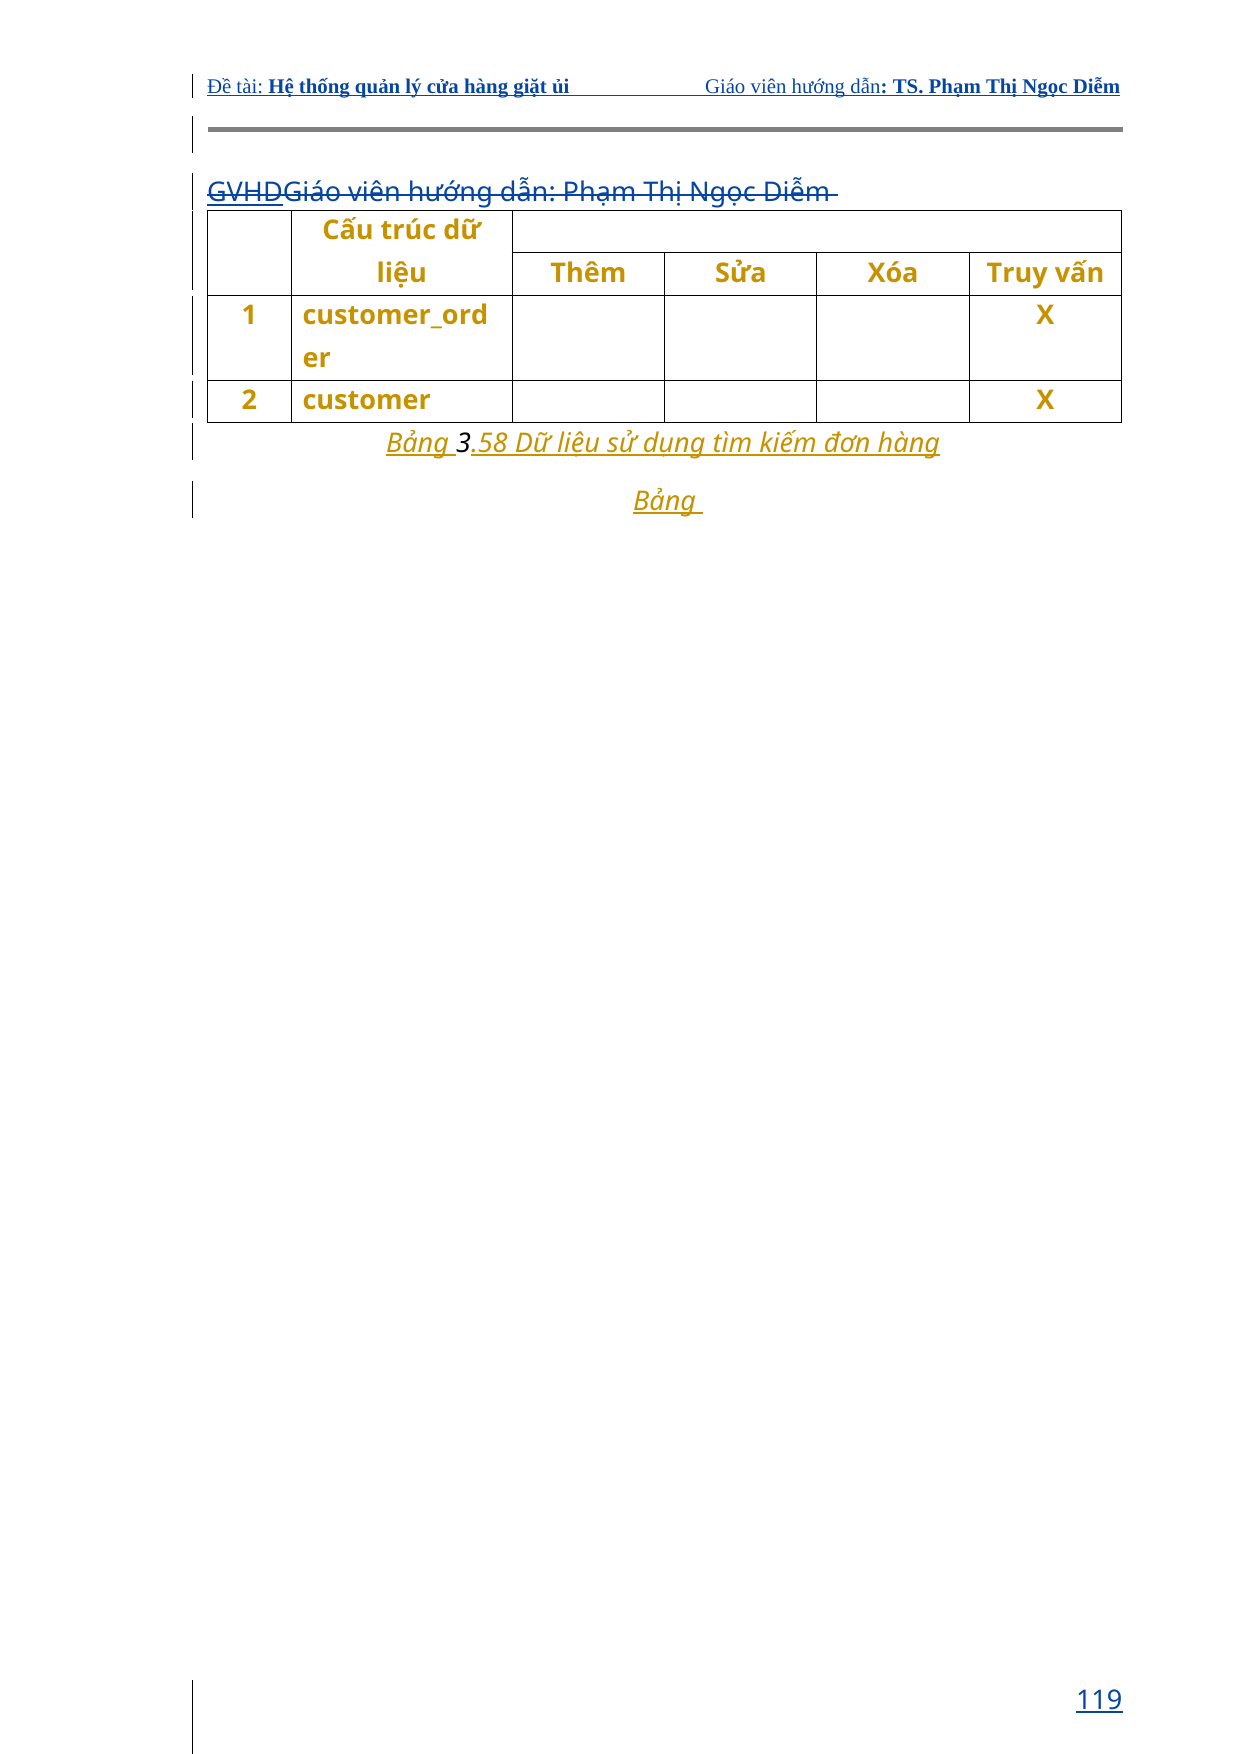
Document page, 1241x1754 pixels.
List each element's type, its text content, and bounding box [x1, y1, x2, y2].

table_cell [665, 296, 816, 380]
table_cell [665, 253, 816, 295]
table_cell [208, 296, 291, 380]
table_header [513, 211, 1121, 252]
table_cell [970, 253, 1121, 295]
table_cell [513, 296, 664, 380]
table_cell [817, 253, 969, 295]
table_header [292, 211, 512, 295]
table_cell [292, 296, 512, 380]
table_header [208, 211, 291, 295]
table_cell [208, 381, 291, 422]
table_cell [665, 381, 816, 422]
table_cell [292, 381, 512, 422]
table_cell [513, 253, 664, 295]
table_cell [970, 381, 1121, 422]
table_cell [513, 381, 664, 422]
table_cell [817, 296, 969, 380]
text 3 [207, 423, 1122, 460]
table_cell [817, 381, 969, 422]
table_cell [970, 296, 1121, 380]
